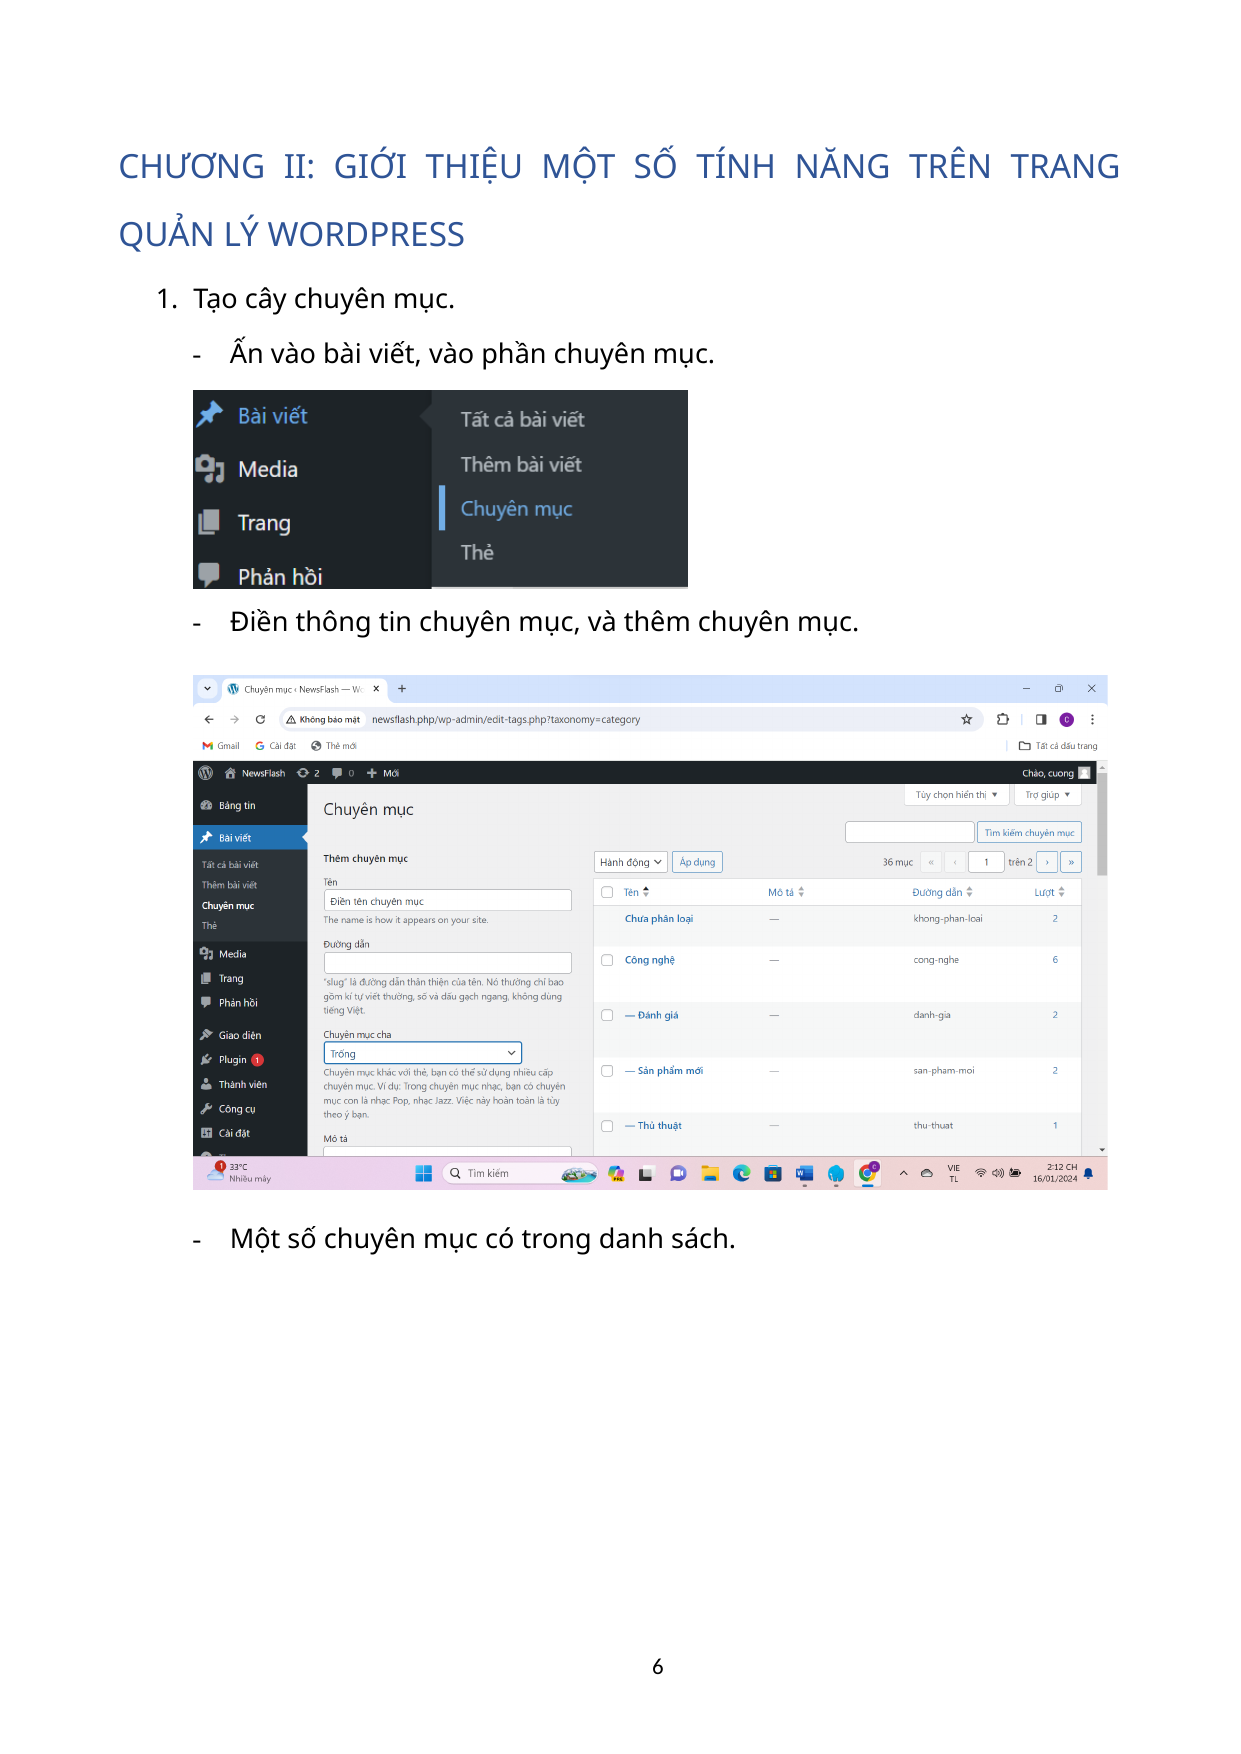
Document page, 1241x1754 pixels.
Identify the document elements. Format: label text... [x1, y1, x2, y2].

list Một số chuyên mục có trong danh sách. [192, 1220, 1122, 1257]
picture [193, 675, 1108, 1190]
picture [193, 390, 688, 589]
subtitle CHƯƠNG II: GIỚI THIỆU MỘT SỐ TÍNH NĂNG TRÊN TRANG QUẢN LÝ WORDPRESS [118, 143, 1122, 257]
list Tạo cây chuyên mục. [156, 279, 1122, 316]
list Ấn vào bài viết, vào phần chuyên mục. [192, 335, 1122, 372]
list Điền thông tin chuyên mục, và thêm chuyên mục. [192, 603, 1122, 640]
